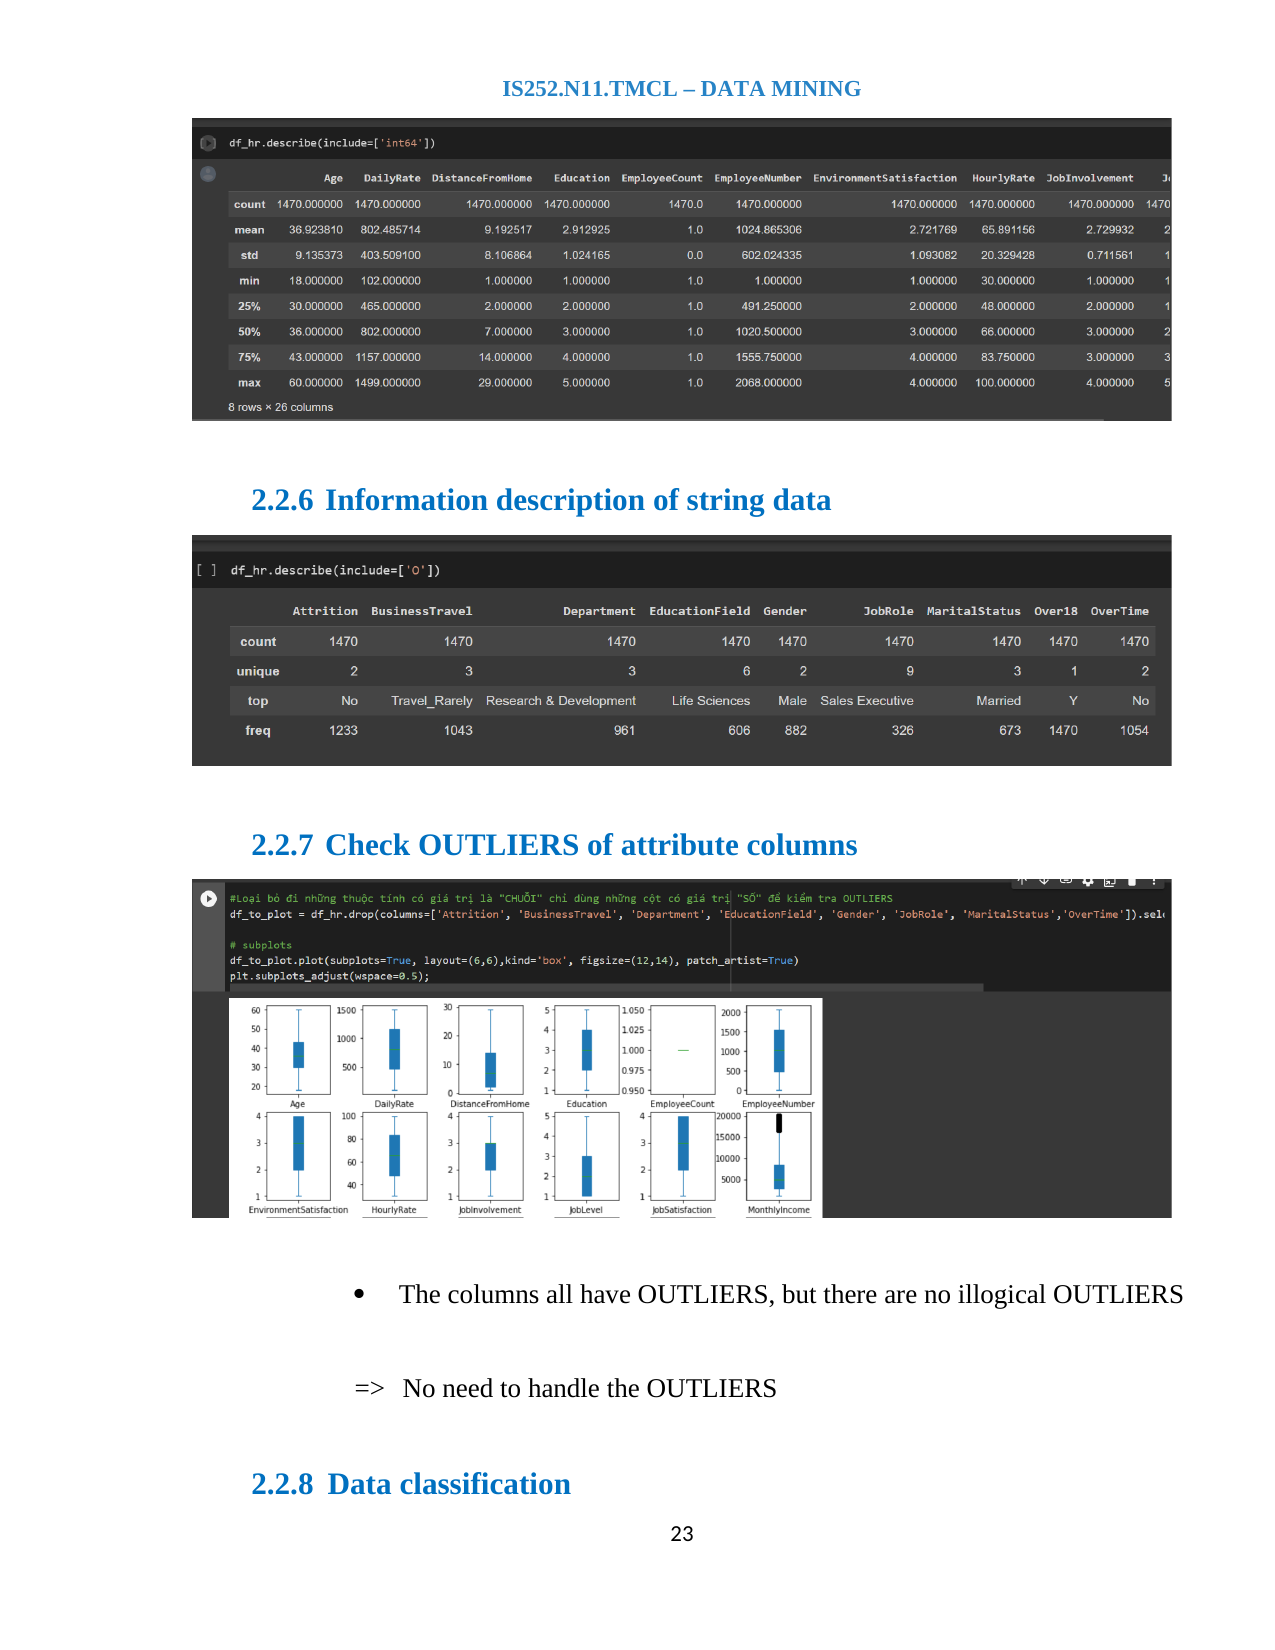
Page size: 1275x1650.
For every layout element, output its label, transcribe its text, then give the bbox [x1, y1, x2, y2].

list The columns all have OUTLIERS, but there are no illogical OUTLIERS [354, 1278, 1186, 1310]
list Data classification [251, 1465, 1186, 1501]
list Information description of string data [251, 481, 1186, 517]
list Check OUTLIERS of attribute columns [251, 826, 1186, 862]
picture [192, 118, 1172, 421]
picture [192, 879, 1172, 1218]
list => No need to handle the OUTLIERS [354, 1372, 1186, 1403]
picture [192, 535, 1172, 766]
